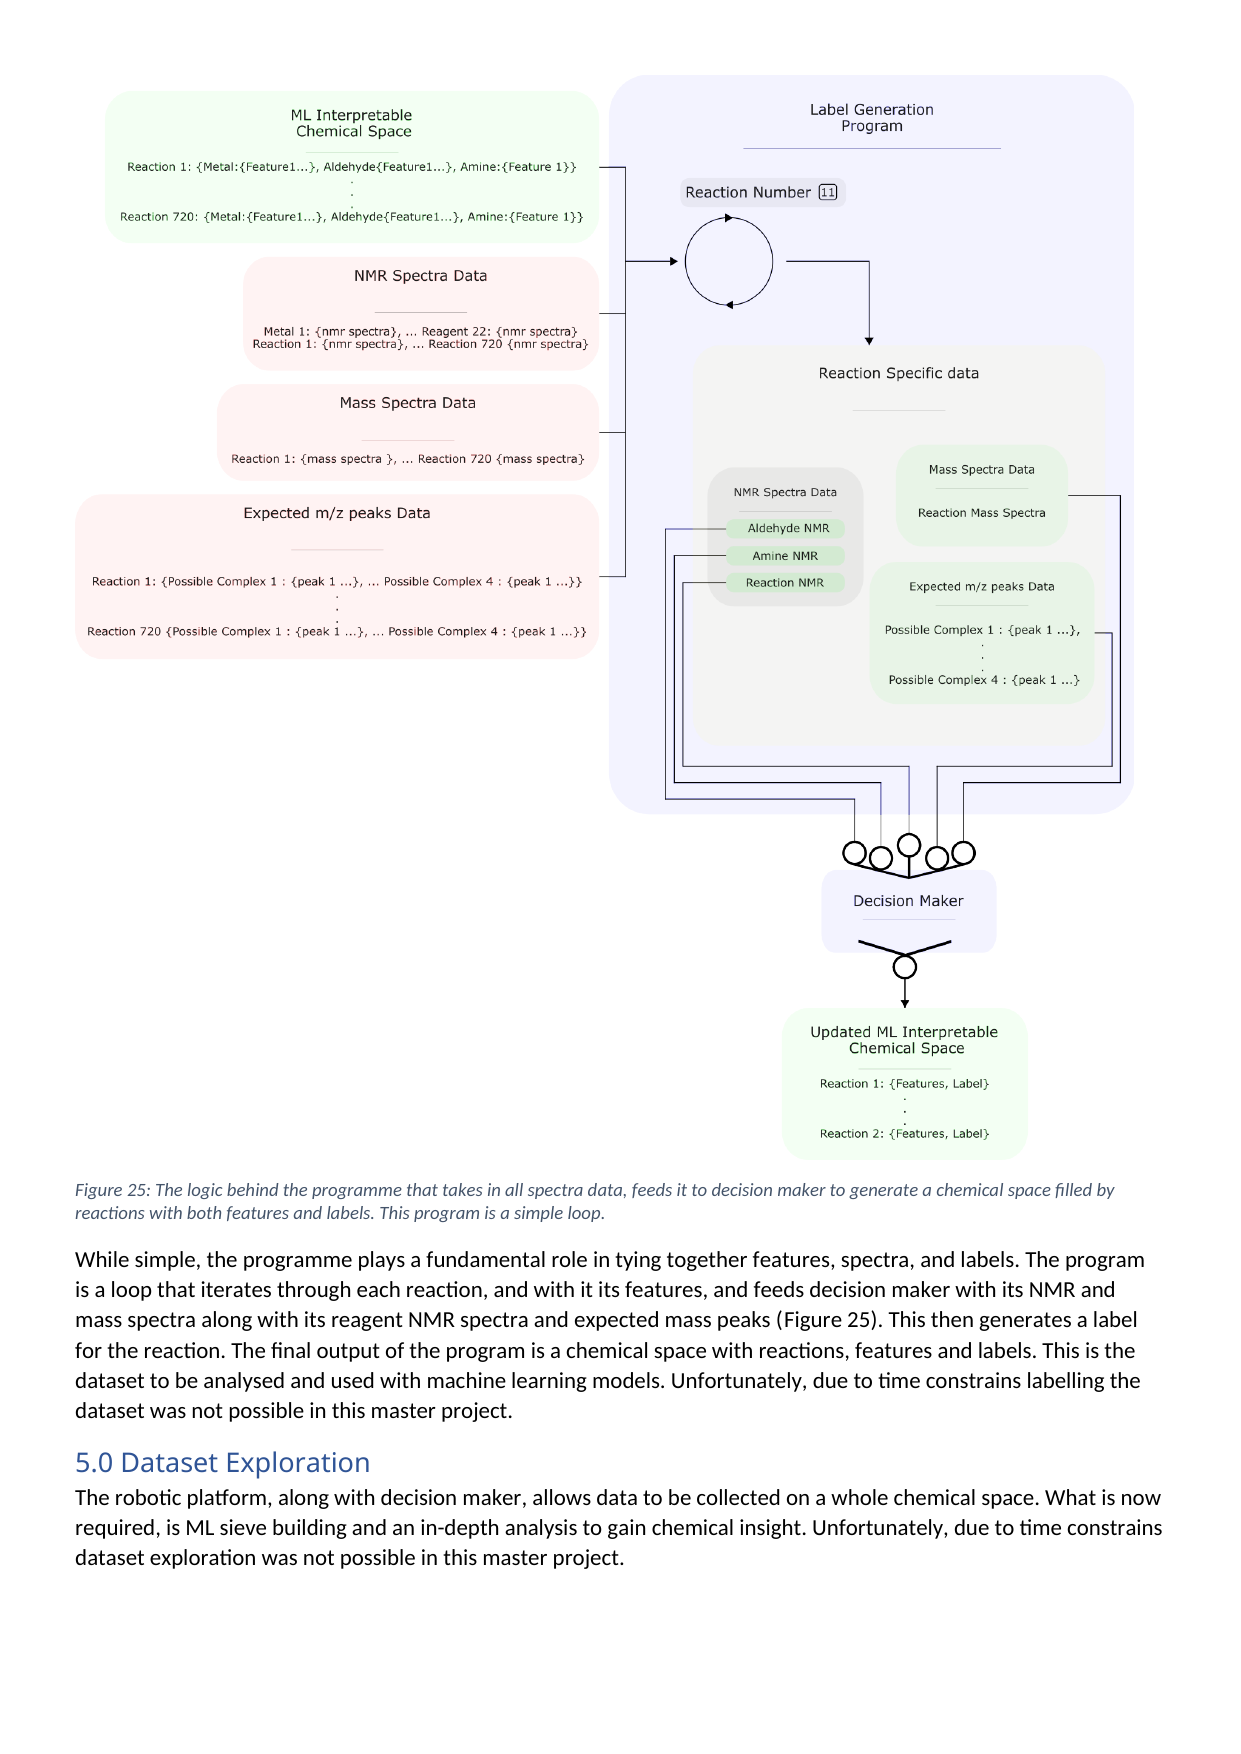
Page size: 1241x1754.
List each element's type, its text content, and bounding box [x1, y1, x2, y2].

text While simple, the programme plays a fundamental role in tying together features, spectra, and labels. The program is a loop that iterates through each reaction, and with it its features, and feeds decision maker with its NMR and mass spectra along with its reagent NMR spectra and expected mass peaks (Figure 25). This then generates a label for the reaction. The final output of the program is a chemical space with reactions, features and labels. This is the dataset to be analysed and used with machine learning models. Unfortunately, due to time constrains labelling the dataset was not possible in this master project. [75, 1245, 1165, 1424]
picture [75, 75, 1134, 1160]
subtitle 5.0 Dataset Exploration [75, 1443, 1165, 1480]
text Figure 25: The logic behind the programme that takes in all spectra data, feeds it to decision maker to generate a chemical space filled by reactions with both features and labels. This program is a simple loop. [75, 1178, 1165, 1224]
text The robotic platform, along with decision maker, allows data to be collected on a whole chemical space. What is now required, is ML sieve building and an in-depth analysis to gain chemical insight. Unfortunately, due to time constrains dataset exploration was not possible in this master project. [75, 1483, 1165, 1571]
